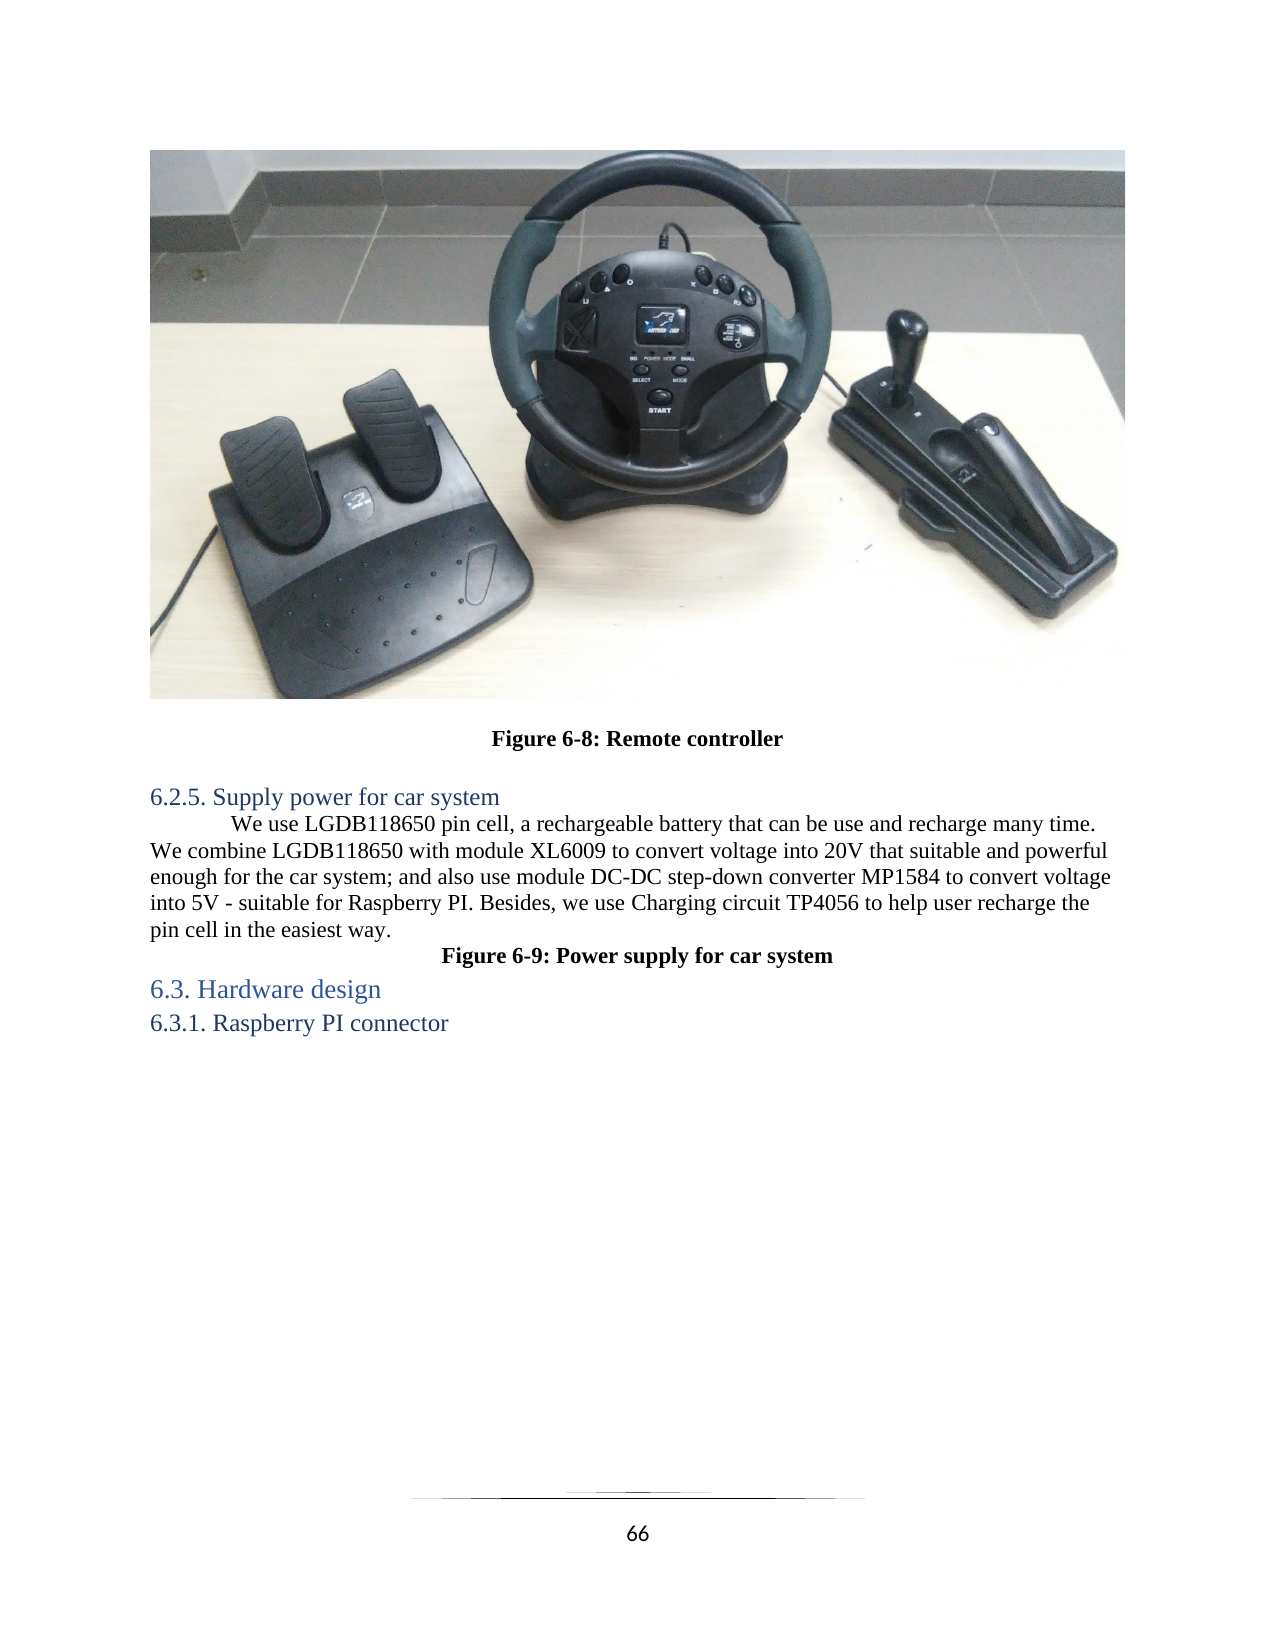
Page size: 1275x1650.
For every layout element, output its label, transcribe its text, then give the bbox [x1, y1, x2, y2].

subtitle 6.2.5. Supply power for car system [150, 782, 1125, 810]
picture [150, 150, 1125, 699]
text We use LGDB118650 pin cell, a rechargeable battery that can be use and recharge many time. We combine LGDB118650 with module XL6009 to convert voltage into 20V that suitable and powerful enough for the car system; and also use module DC-DC step-down converter MP1584 to convert voltage into 5V - suitable for Raspberry PI. Besides, we use Charging circuit TP4056 to help user recharge the pin cell in the easiest way. [150, 810, 1125, 942]
text Figure 6-8: Remote controller [150, 725, 1125, 751]
subtitle 6.3. Hardware design [150, 973, 1125, 1004]
subtitle 6.3.1. Raspberry PI connector [150, 1008, 1125, 1037]
text Figure 6-9: Power supply for car system [150, 942, 1125, 968]
